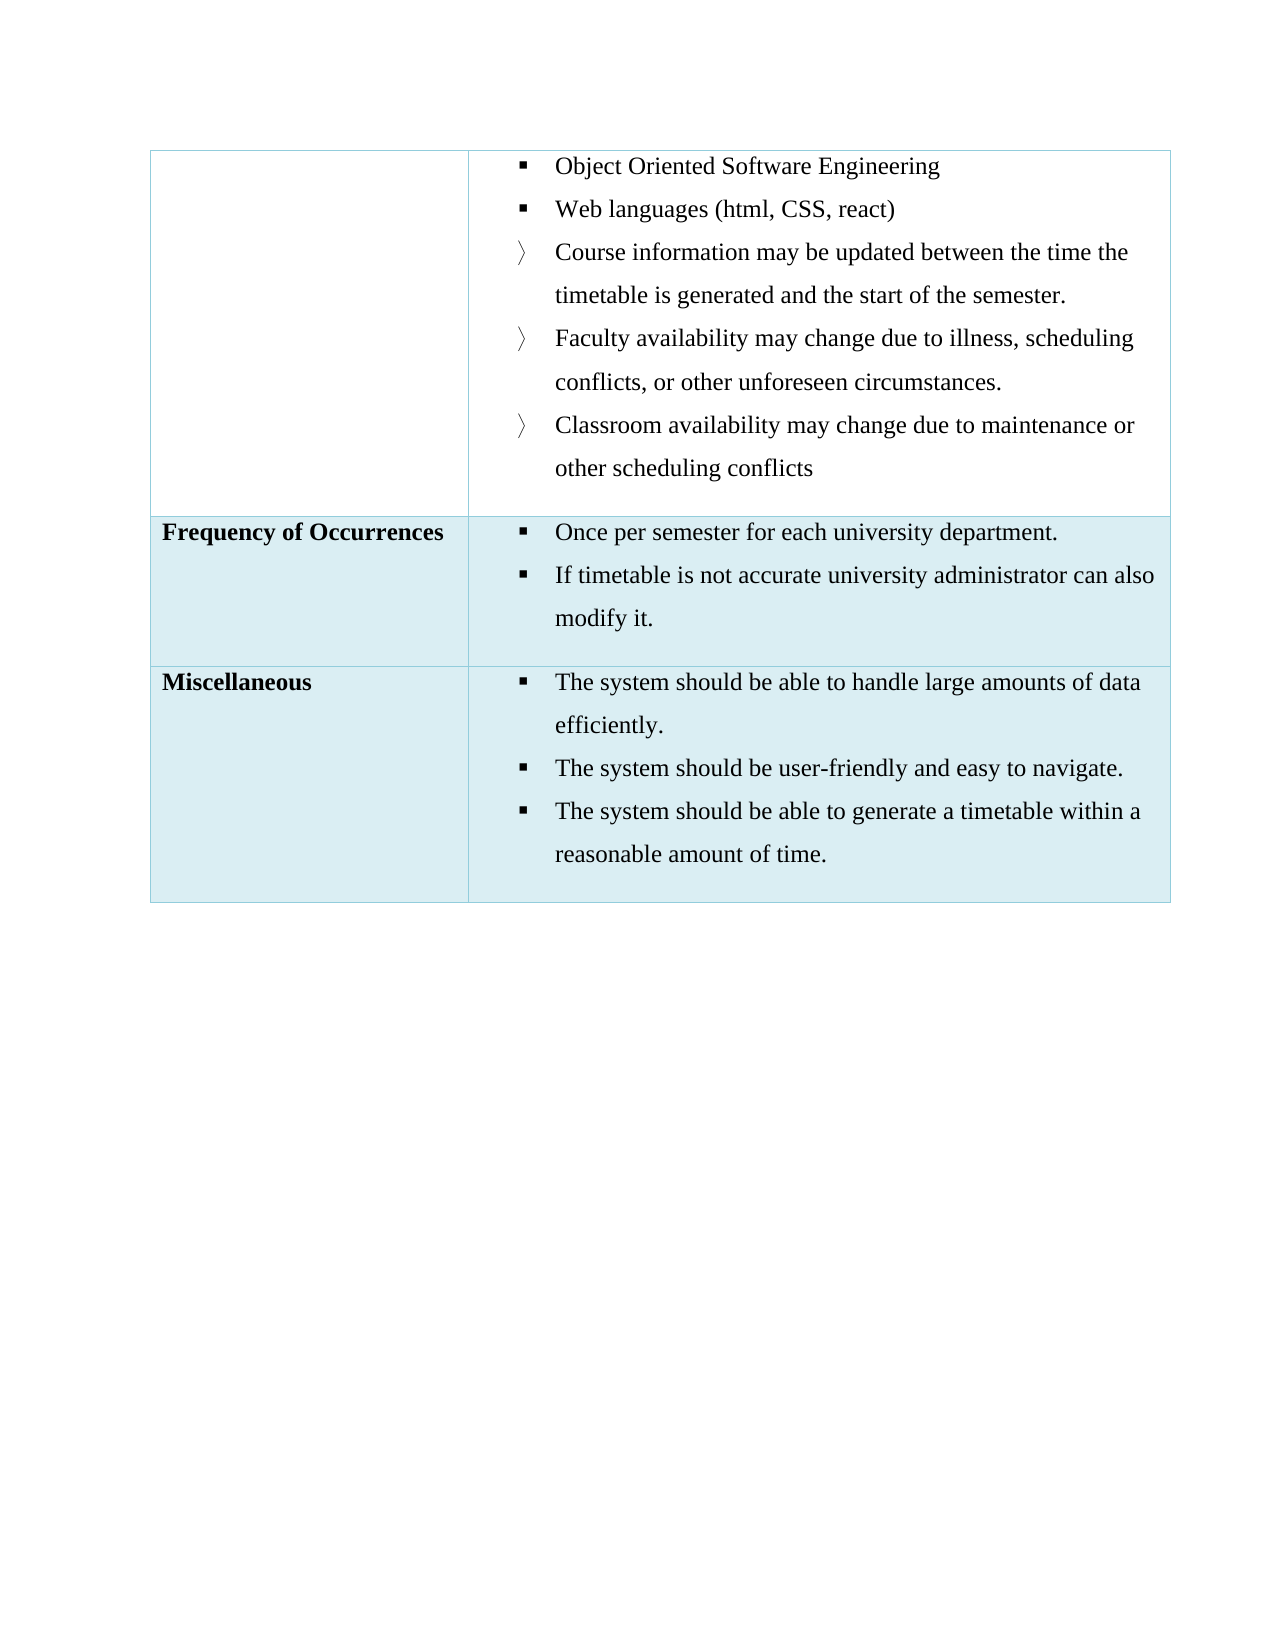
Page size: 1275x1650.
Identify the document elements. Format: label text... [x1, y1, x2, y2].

table_cell Miscellaneous [151, 667, 468, 902]
table_cell The system should be able to handle large amounts of data efficiently. The system should be user-friendly and easy to navigate. The system should be able to generate a timetable within a reasonable amount of time. [469, 667, 1170, 902]
table_cell Once per semester for each university department. If timetable is not accurate university administrator can also modify it. [469, 517, 1170, 666]
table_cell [151, 151, 468, 516]
table_cell Frequency of Occurrences [151, 517, 468, 666]
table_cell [469, 151, 1170, 516]
